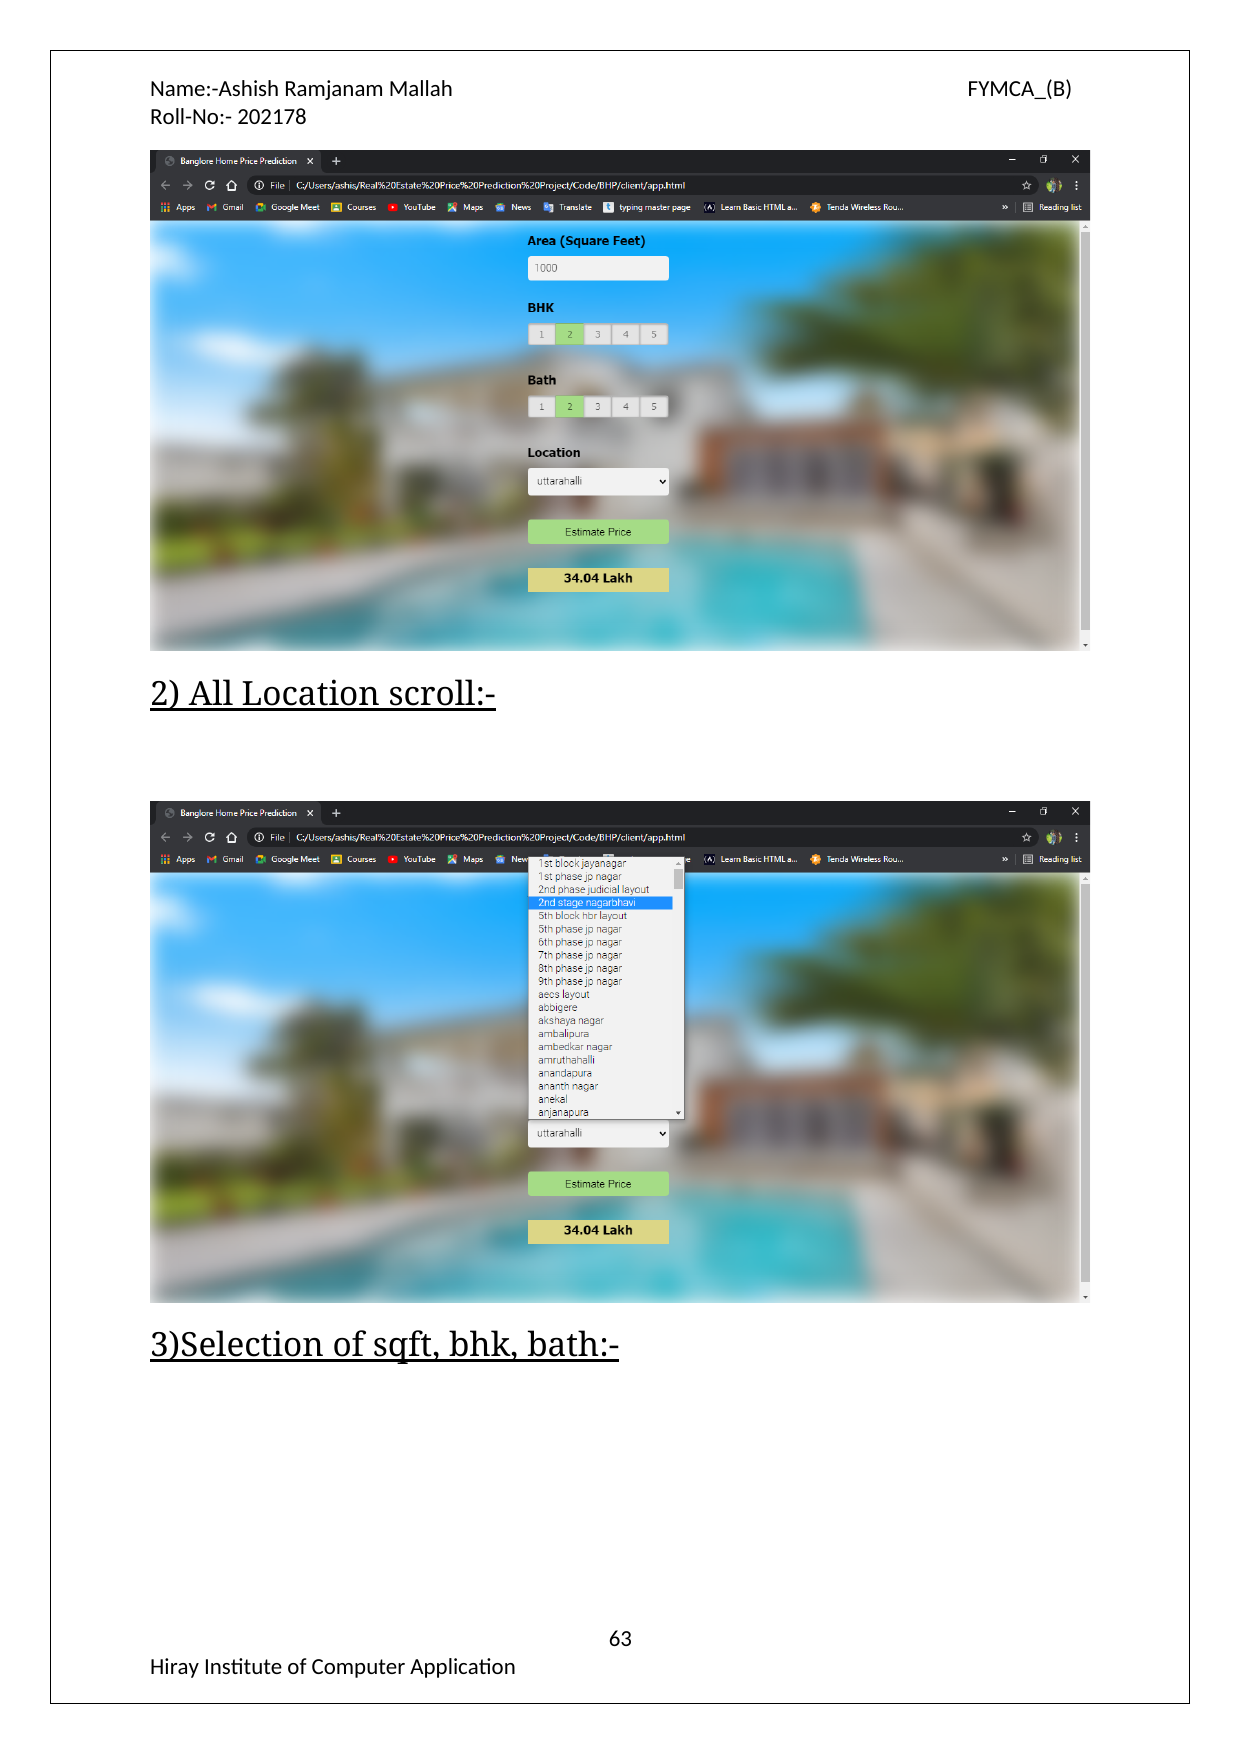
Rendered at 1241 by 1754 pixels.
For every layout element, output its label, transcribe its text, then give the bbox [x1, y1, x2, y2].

text 3)Selection of sqft, bhk, bath:- [150, 1321, 1090, 1366]
picture [150, 150, 1091, 651]
picture [150, 801, 1091, 1303]
text 2) All Location scroll:- [150, 670, 1090, 715]
